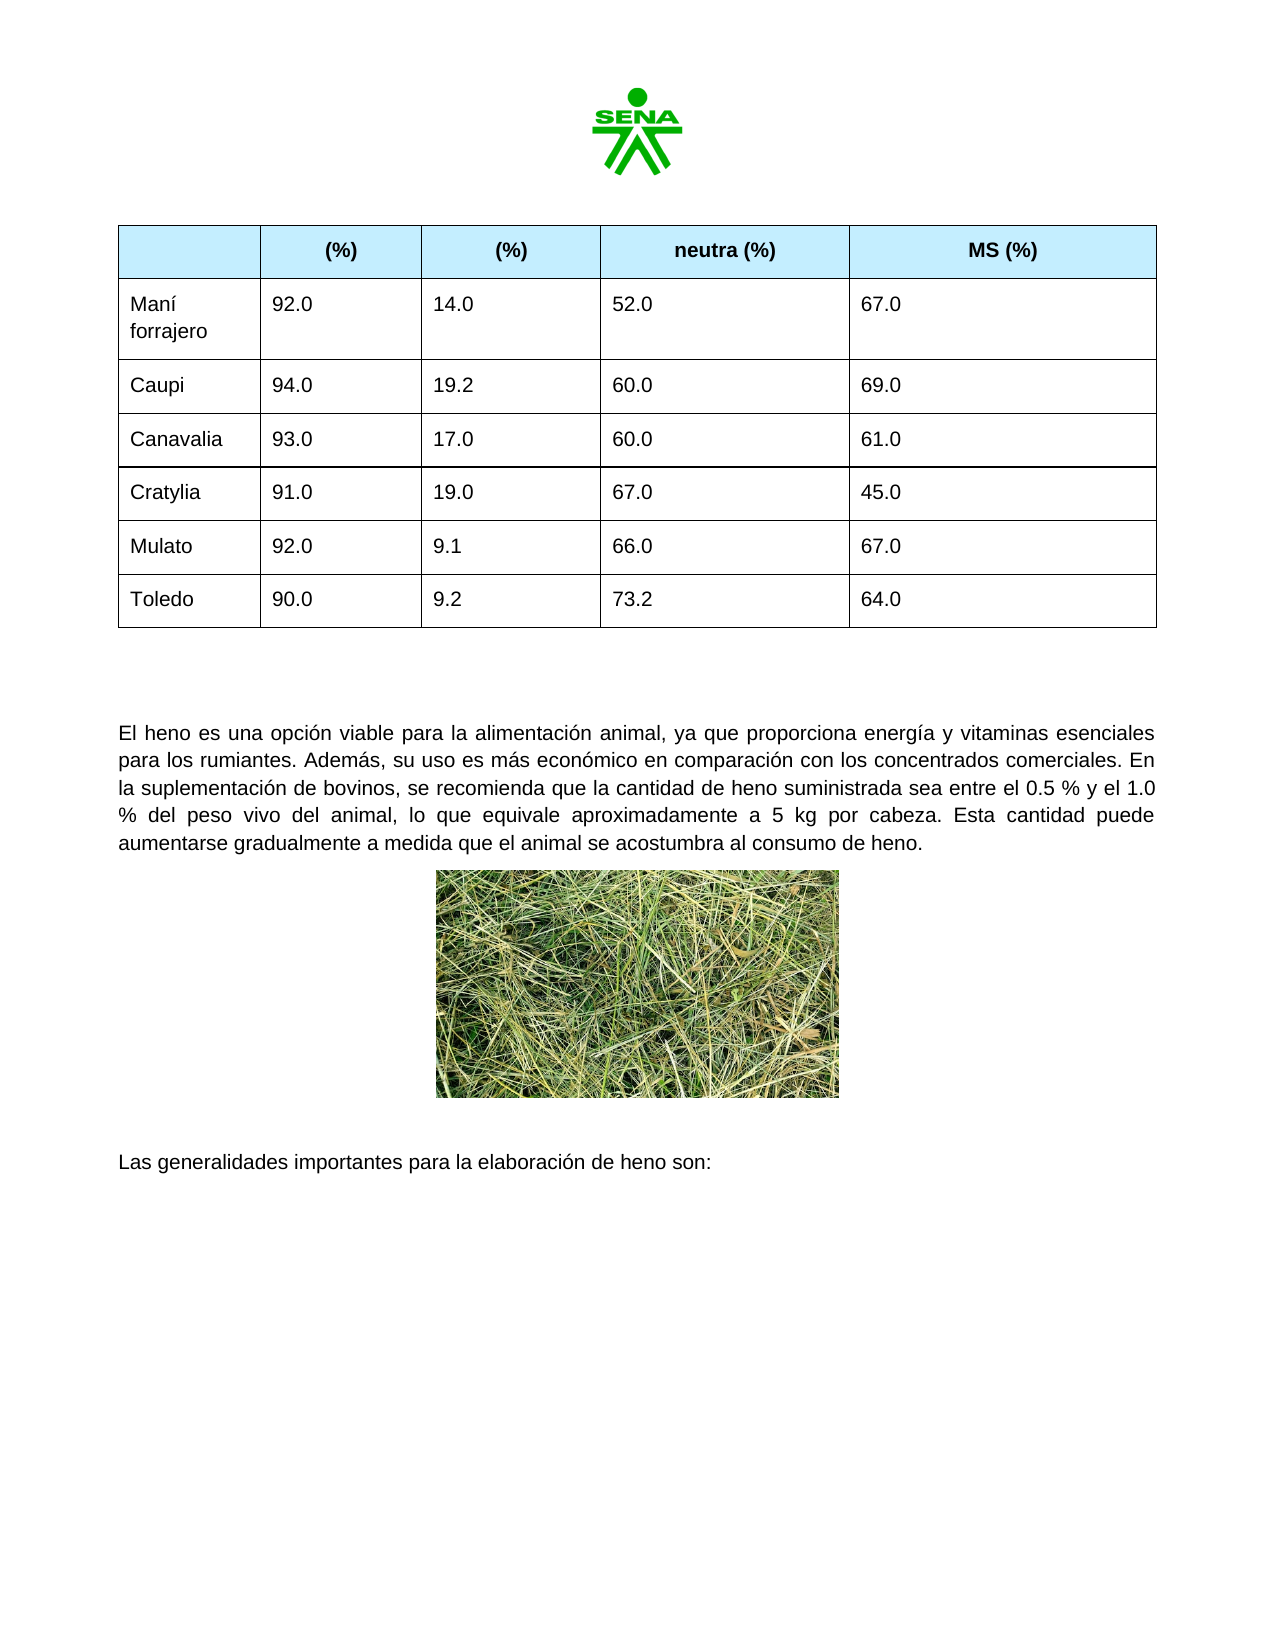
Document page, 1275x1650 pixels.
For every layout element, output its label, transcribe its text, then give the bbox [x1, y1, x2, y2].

table_header Digestibilidad in vitro de la MS (%) [850, 226, 1156, 278]
table_cell 52.0 [601, 279, 849, 359]
table_cell 17.0 [422, 414, 600, 466]
table_header Proteína cruda (%) [422, 226, 600, 278]
table_cell Toledo [119, 575, 260, 627]
table_cell Mulato [119, 521, 260, 573]
table_cell 9.2 [422, 575, 600, 627]
table_cell 73.2 [601, 575, 849, 627]
table_cell 90.0 [261, 575, 421, 627]
table_cell 91.0 [261, 468, 421, 520]
table_cell Caupi [119, 360, 260, 413]
table_cell Cratylia [119, 468, 260, 520]
table_header Especies [119, 226, 260, 278]
table_cell 67.0 [601, 468, 849, 520]
text Las generalidades importantes para la elaboración de heno son: [118, 1150, 1157, 1174]
table_cell 9.1 [422, 521, 600, 573]
picture [592, 87, 683, 176]
table_cell 92.0 [261, 521, 421, 573]
text El heno es una opción viable para la alimentación animal, ya que proporciona energía y vitaminas esenciales para los rumiantes. Además, su uso es más económico en comparación con los concentrados comerciales. En la suplementación de bovinos, se recomienda que la cantidad de heno suministrada sea entre el 0.5 % y el 1.0 % del peso vivo del animal, lo que equivale aproximadamente a 5 kg por cabeza. Esta cantidad puede aumentarse gradualmente a medida que el animal se acostumbra al consumo de heno. [118, 721, 1157, 854]
table_cell 19.0 [422, 468, 600, 520]
table_cell 61.0 [850, 414, 1156, 466]
table_cell 45.0 [850, 468, 1156, 520]
table_cell 60.0 [601, 414, 849, 466]
table_header Fibra detergente neutra (%) [601, 226, 849, 278]
table_header Materia seca (%) [261, 226, 421, 278]
table_cell 92.0 [261, 279, 421, 359]
table_cell 66.0 [601, 521, 849, 573]
table_cell 69.0 [850, 360, 1156, 413]
table_cell 64.0 [850, 575, 1156, 627]
table_cell 67.0 [850, 279, 1156, 359]
table_cell 14.0 [422, 279, 600, 359]
table_cell 19.2 [422, 360, 600, 413]
table_cell Maní forrajero [119, 279, 260, 359]
table_cell 60.0 [601, 360, 849, 413]
table_cell 93.0 [261, 414, 421, 466]
table_cell 94.0 [261, 360, 421, 413]
table_cell 67.0 [850, 521, 1156, 573]
picture [436, 870, 839, 1098]
table_cell Canavalia [119, 414, 260, 466]
